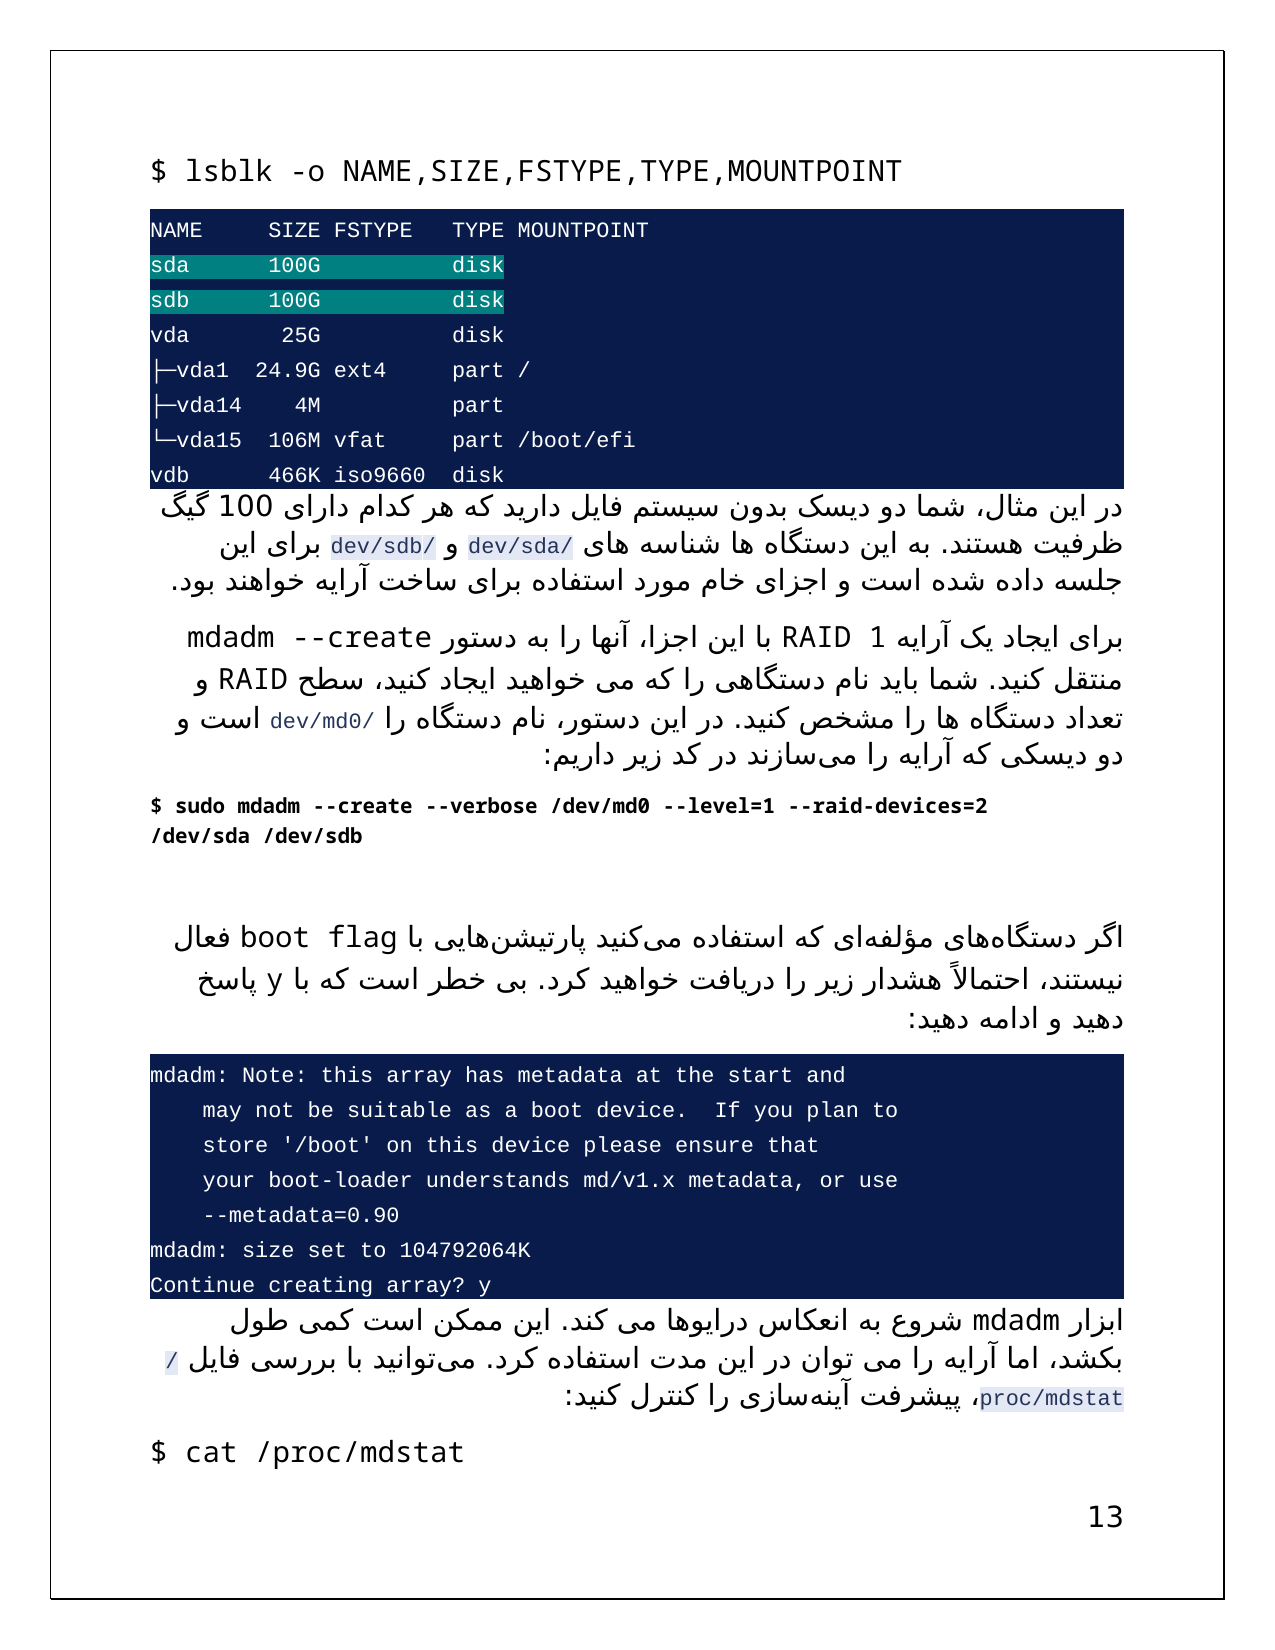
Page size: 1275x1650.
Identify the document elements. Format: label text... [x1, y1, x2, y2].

text برای ایجاد یک آرایه RAID 1 با این اجزا، آنها را به دستور mdadm --create منتقل کنید. شما باید نام دستگاهی را که می خواهید ایجاد کنید، سطح RAID و تعداد دستگاه ها را مشخص کنید. در این دستور، نام دستگاه را /dev/md0 است و دو دیسکی که آرایه را می‌سازند در کد زیر داریم: [150, 616, 1124, 772]
text └─vda15 106M vfat part /boot/efi [150, 419, 1124, 454]
text sdb 100G disk [150, 279, 1124, 314]
text store '/boot' on this device please ensure that [150, 1124, 1124, 1159]
text vdb 466K iso9660 disk [150, 454, 1124, 489]
text $ lsblk -o NAME,SIZE,FSTYPE,TYPE,MOUNTPOINT [150, 150, 1124, 190]
text $ cat /proc/mdstat [150, 1432, 1124, 1471]
text اگر دستگاه‌های مؤلفه‌ای که استفاده می‌کنید پارتیشن‌هایی با boot flag فعال نیستند، احتمالاً هشدار زیر را دریافت خواهید کرد. بی خطر است که با y پاسخ دهید و ادامه دهید: [150, 916, 1124, 1035]
text sda 100G disk [150, 244, 1124, 279]
text --metadata=0.90 [150, 1194, 1124, 1229]
text may not be suitable as a boot device. If you plan to [150, 1089, 1124, 1124]
text your boot-loader understands md/v1.x metadata, or use [150, 1159, 1124, 1194]
text ├─vda1 24.9G ext4 part / [150, 349, 1124, 384]
text vda 25G disk [150, 314, 1124, 349]
text NAME SIZE FSTYPE TYPE MOUNTPOINT [150, 209, 1124, 244]
text ابزار mdadm شروع به انعکاس درایوها می کند. این ممکن است کمی طول بکشد، اما آرایه را می توان در این مدت استفاده کرد. می‌توانید با بررسی فایل /proc/mdstat، پیشرفت آینه‌سازی را کنترل کنید: [150, 1299, 1124, 1412]
text mdadm: Note: this array has metadata at the start and [150, 1054, 1124, 1089]
text در این مثال، شما دو دیسک بدون سیستم فایل دارید که هر کدام دارای 100 گیگ ظرفیت هستند. به این دستگاه ها شناسه های /dev/sda و /dev/sdb برای این جلسه داده شده است و اجزای خام مورد استفاده برای ساخت آرایه خواهند بود. [150, 489, 1124, 597]
text mdadm: size set to 104792064K [150, 1229, 1124, 1264]
text Continue creating array? y [150, 1264, 1124, 1299]
text ├─vda14 4M part [150, 384, 1124, 419]
text $ sudo mdadm --create --verbose /dev/md0 --level=1 --raid-devices=2 /dev/sda /dev/sdb [150, 791, 1124, 850]
